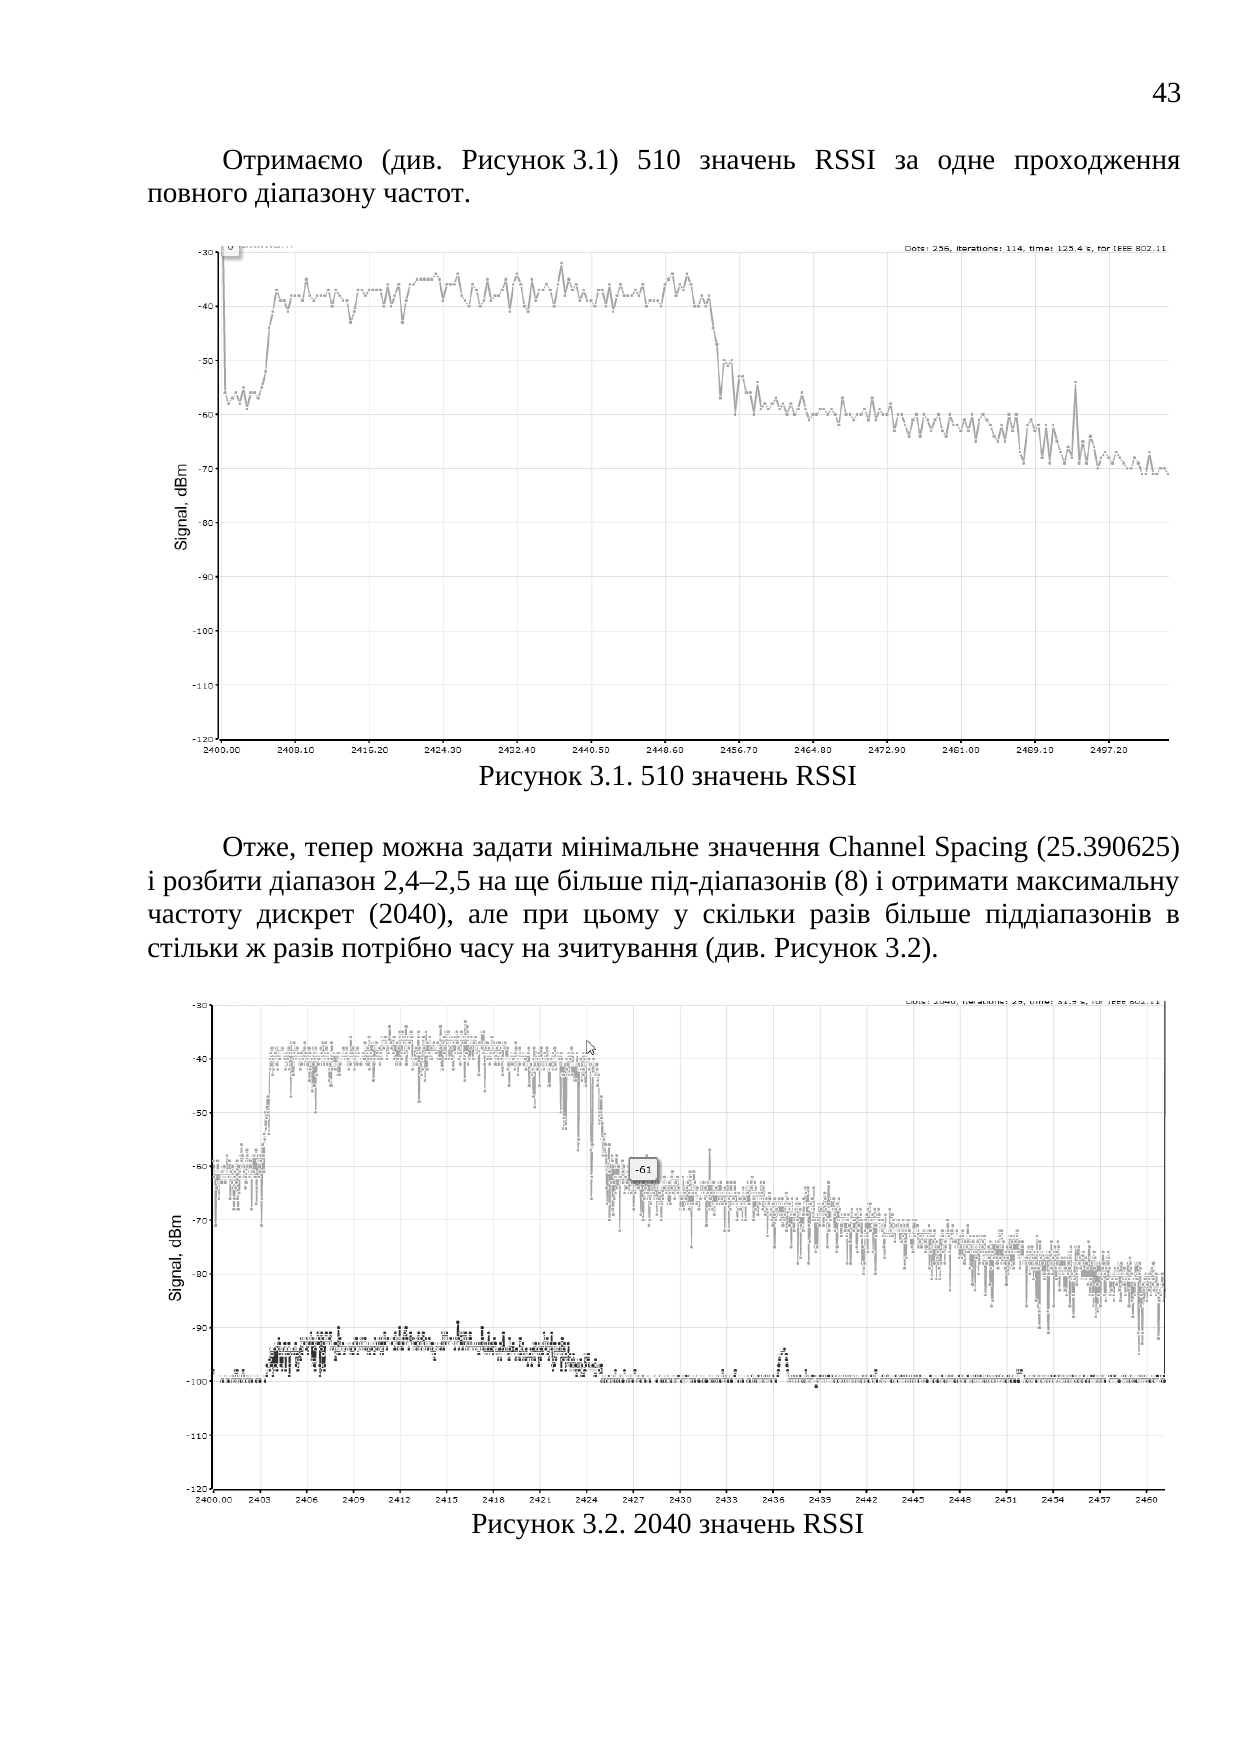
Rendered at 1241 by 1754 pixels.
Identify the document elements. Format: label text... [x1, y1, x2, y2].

text 2040 значень RSSI [88, 1506, 1181, 1540]
text Отримаємо (див. рисунок 3.14) 510 значень RSSI за одне проходження повного діапазону частот. [147, 142, 1181, 209]
text 510 значень RSSI [88, 758, 1181, 792]
text Отже, тепер можна задати мінімальне значення Channel Spacing (25.390625) і розбити діапазон 2,4–2,5 на ще більше під-діапазонів (8) і отримати максимальну частоту дискрет (2040), але при цьому у скільки разів більше піддіапазонів в стільки ж разів потрібно часу на зчитування (див. рисунок 3.15). [147, 829, 1181, 964]
picture [161, 1001, 1168, 1507]
picture [165, 246, 1169, 759]
